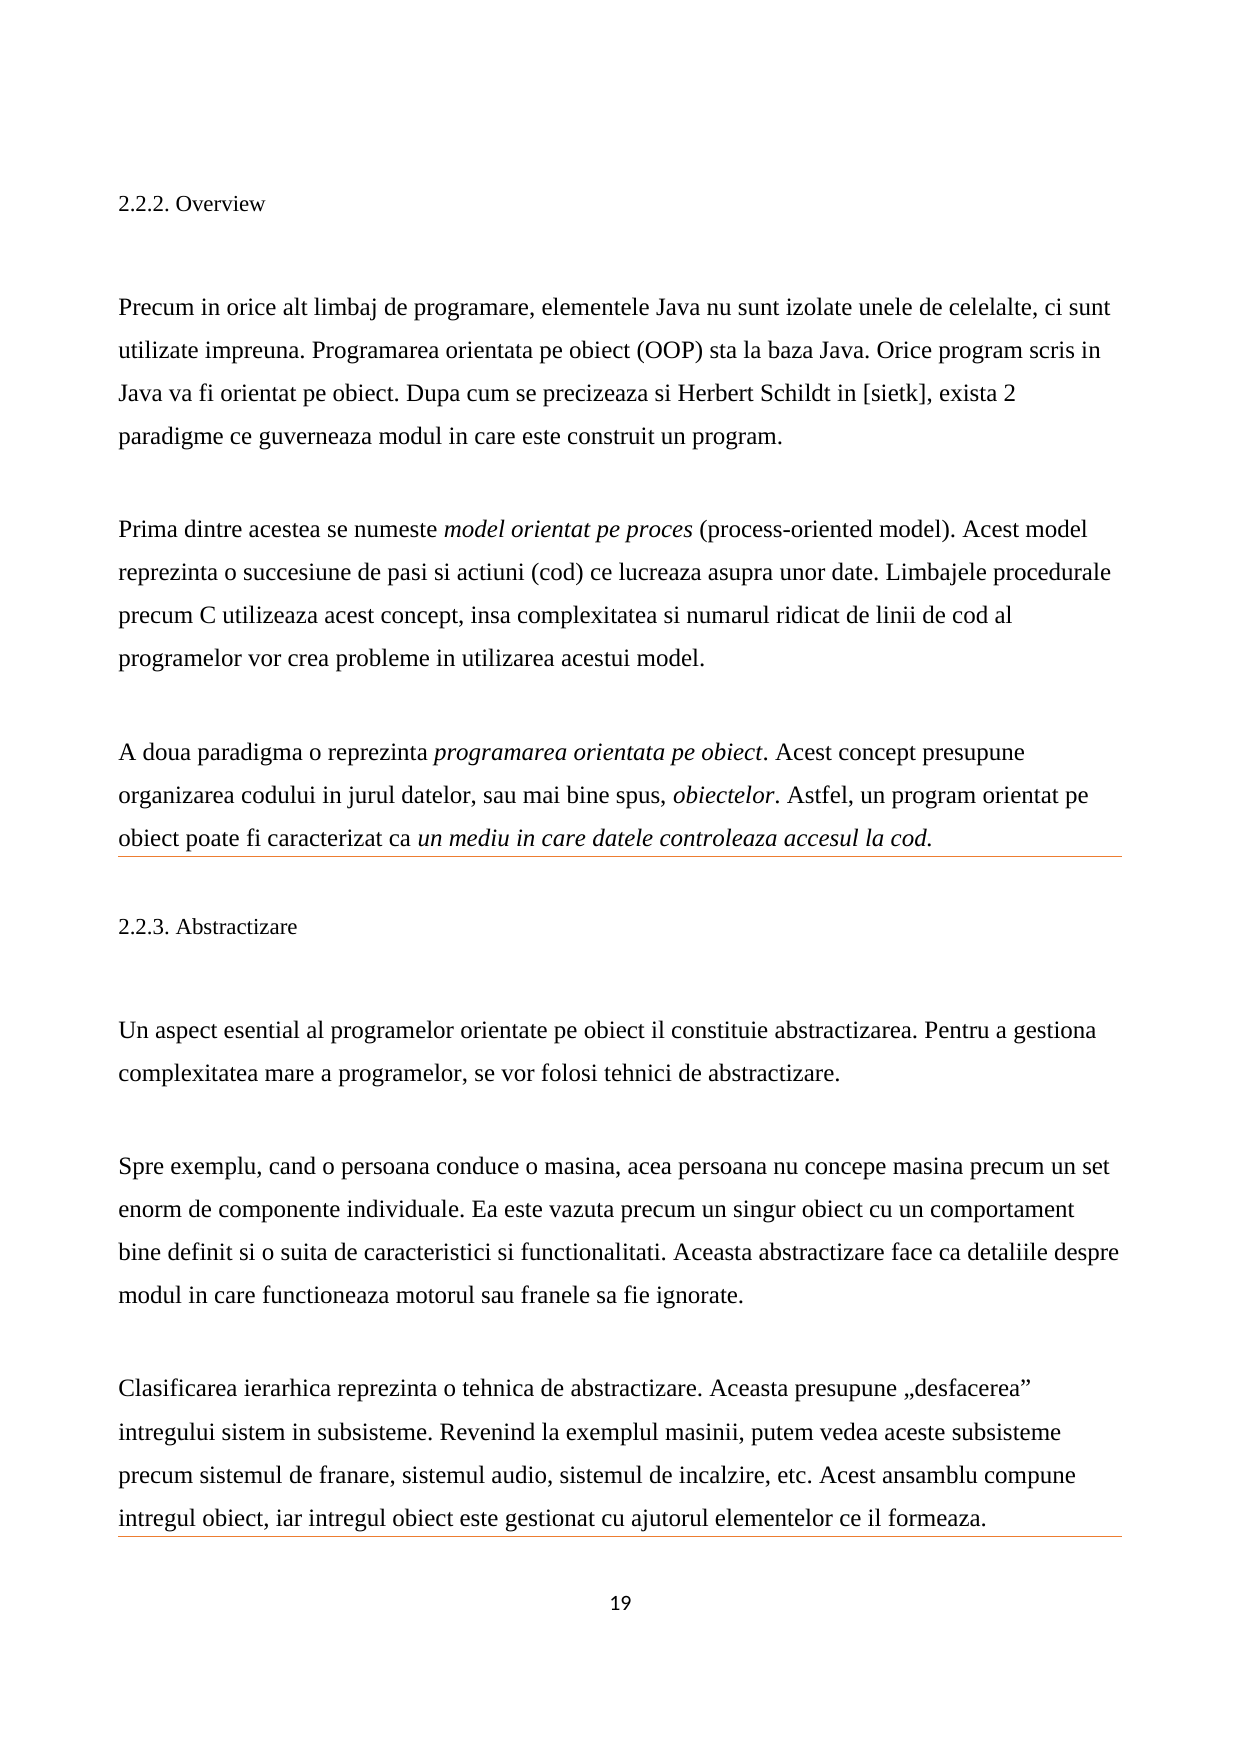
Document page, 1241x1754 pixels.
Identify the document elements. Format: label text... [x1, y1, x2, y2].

subtitle Precum in orice alt limbaj de programare, elementele Java nu sunt izolate unele de celelalte, ci sunt utilizate impreuna. Programarea orientata pe obiect (OOP) sta la baza Java. Orice program scris in Java va fi orientat pe obiect. Dupa cum se precizeaza si Herbert Schildt in [sietk], exista 2 paradigme ce guverneaza modul in care este construit un program. [118, 292, 1122, 450]
subtitle Un aspect esential al programelor orientate pe obiect il constituie abstractizarea. Pentru a gestiona complexitatea mare a programelor, se vor folosi tehnici de abstractizare. [118, 1015, 1122, 1087]
subtitle Clasificarea ierarhica reprezinta o tehnica de abstractizare. Aceasta presupune „desfacerea” intregului sistem in subsisteme. Revenind la exemplul masinii, putem vedea aceste subsisteme precum sistemul de franare, sistemul audio, sistemul de incalzire, etc. Acest ansamblu compune intregul obiect, iar intregul obiect este gestionat cu ajutorul elementelor ce il formeaza. [118, 1373, 1122, 1536]
text 2.2.3. Abstractizare [118, 913, 1122, 939]
subtitle Spre exemplu, cand o persoana conduce o masina, acea persoana nu concepe masina precum un set enorm de componente individuale. Ea este vazuta precum un singur obiect cu un comportament bine definit si o suita de caracteristici si functionalitati. Aceasta abstractizare face ca detaliile despre modul in care functioneaza motorul sau franele sa fie ignorate. [118, 1151, 1122, 1309]
subtitle A doua paradigma o reprezinta programarea orientata pe obiect. Acest concept presupune organizarea codului in jurul datelor, sau mai bine spus, obiectelor. Astfel, un program orientat pe obiect poate fi caracterizat ca un mediu in care datele controleaza accesul la cod. [118, 737, 1122, 856]
text 2.2.2. Overview [118, 189, 1122, 216]
subtitle Prima dintre acestea se numeste model orientat pe proces (process-oriented model). Acest model reprezinta o succesiune de pasi si actiuni (cod) ce lucreaza asupra unor date. Limbajele procedurale precum C utilizeaza acest concept, insa complexitatea si numarul ridicat de linii de cod al programelor vor crea probleme in utilizarea acestui model. [118, 514, 1122, 672]
